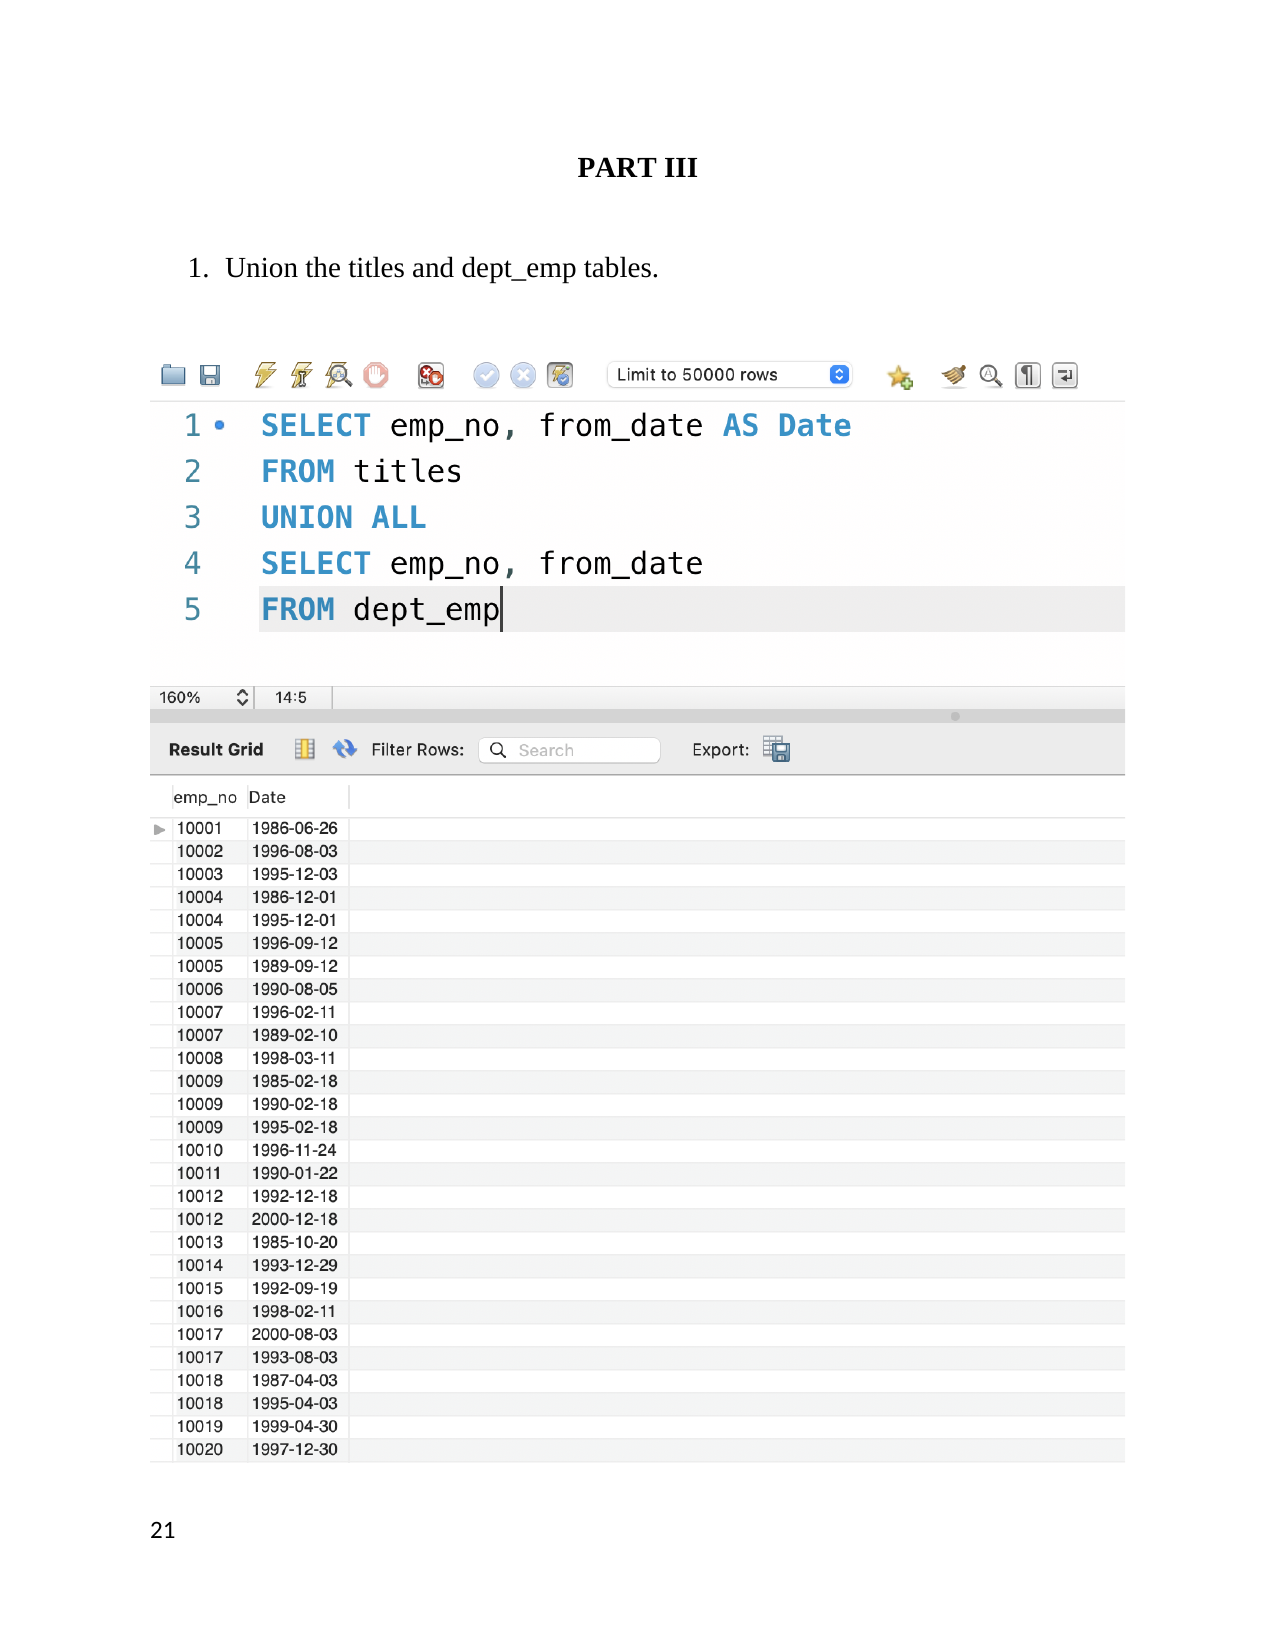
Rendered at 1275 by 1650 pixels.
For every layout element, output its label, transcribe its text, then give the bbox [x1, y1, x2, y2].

list Union the titles and dept_emp tables. [187, 251, 1125, 284]
text PART III [150, 150, 1125, 183]
picture [150, 351, 1125, 1463]
